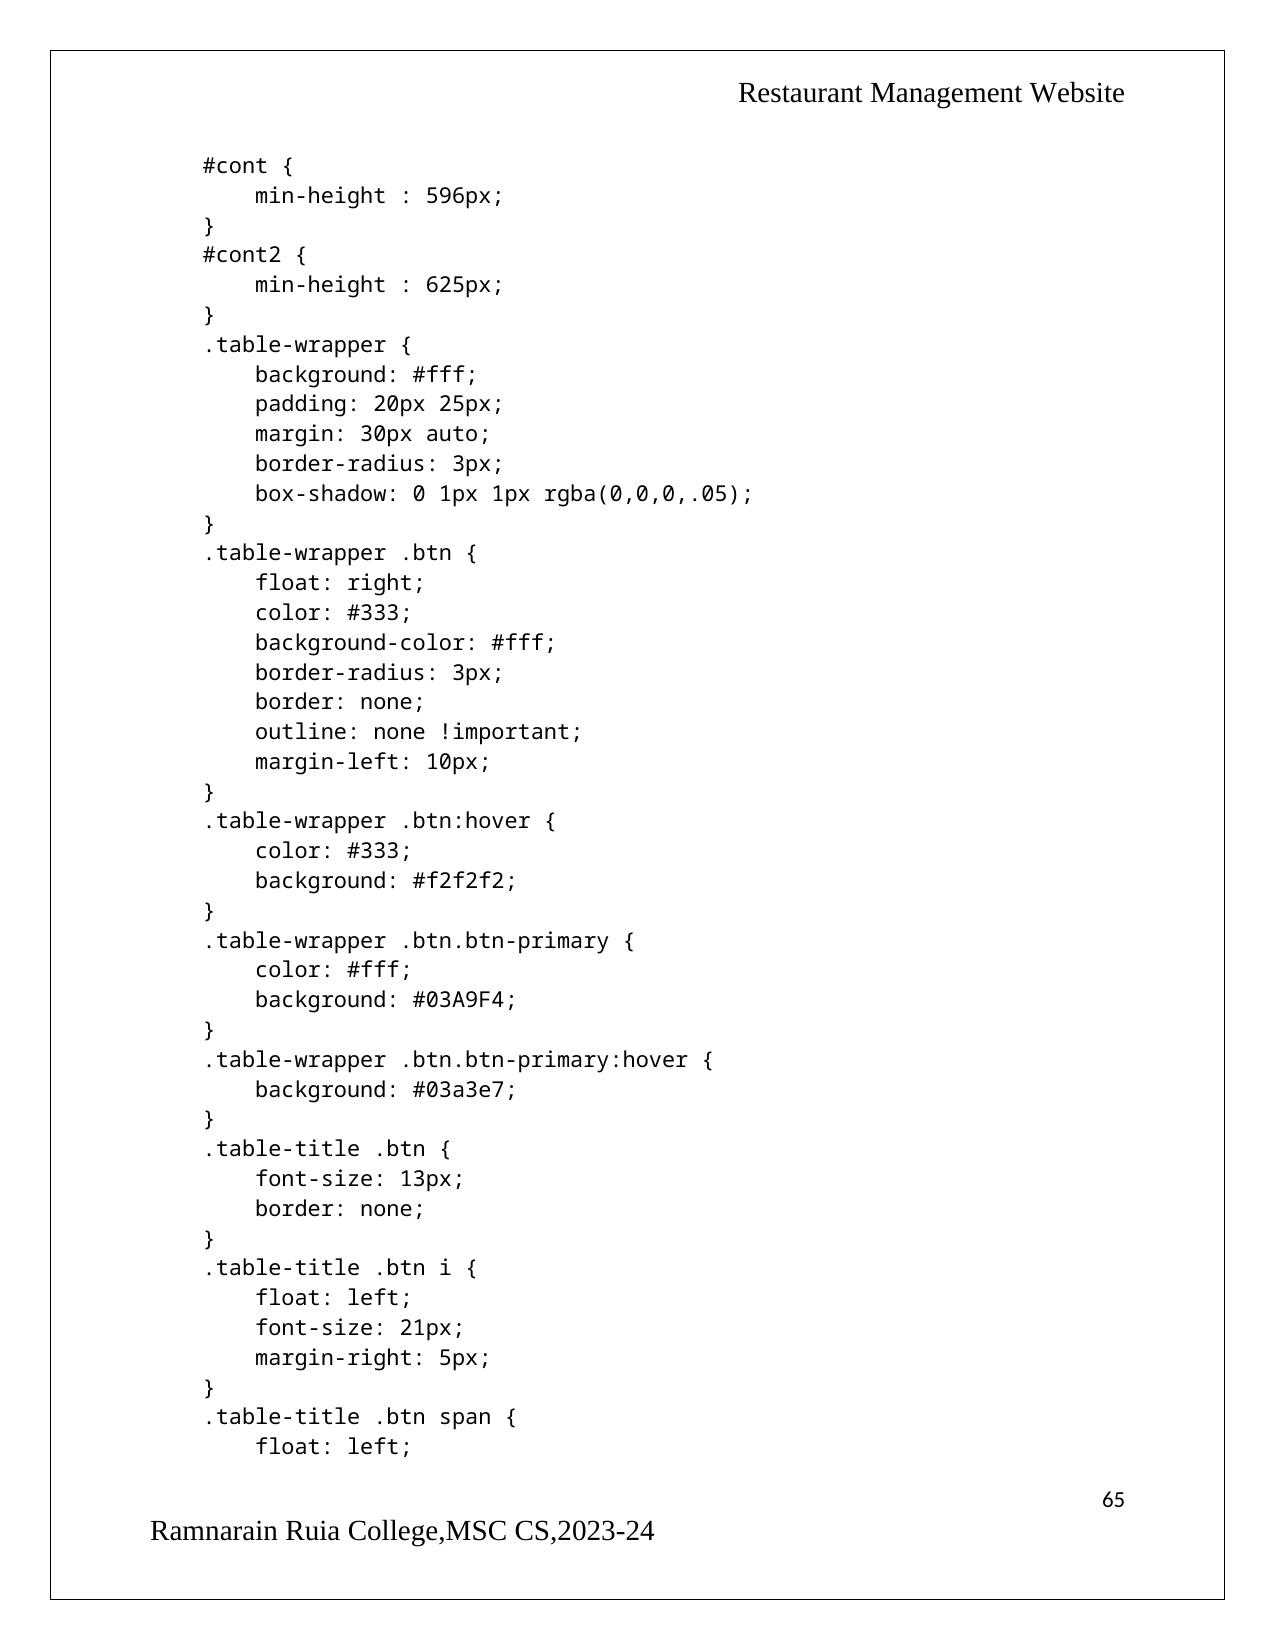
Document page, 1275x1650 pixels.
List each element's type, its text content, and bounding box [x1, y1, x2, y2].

text background: #03A9F4; [150, 984, 1125, 1014]
text float: left; [150, 1431, 1125, 1461]
text font-size: 21px; [150, 1312, 1125, 1342]
text background: #fff; [150, 358, 1125, 388]
text border-radius: 3px; [150, 656, 1125, 686]
text margin: 30px auto; [150, 418, 1125, 448]
text border-radius: 3px; [150, 448, 1125, 478]
text background-color: #fff; [150, 627, 1125, 656]
text background: #f2f2f2; [150, 865, 1125, 895]
text margin-right: 5px; [150, 1342, 1125, 1371]
text color: #fff; [150, 954, 1125, 984]
text .table-wrapper .btn { [150, 537, 1125, 567]
text } [150, 209, 1125, 239]
text } [150, 507, 1125, 537]
text color: #333; [150, 597, 1125, 627]
text .table-title .btn { [150, 1133, 1125, 1163]
text color: #333; [150, 835, 1125, 865]
text float: left; [150, 1282, 1125, 1312]
text font-size: 13px; [150, 1163, 1125, 1193]
text } [150, 776, 1125, 805]
text .table-wrapper .btn.btn-primary { [150, 924, 1125, 954]
text } [150, 895, 1125, 924]
text float: right; [150, 567, 1125, 597]
text .table-wrapper .btn.btn-primary:hover { [150, 1044, 1125, 1073]
text .table-wrapper { [150, 329, 1125, 358]
text min-height : 596px; [150, 180, 1125, 209]
text } [150, 1222, 1125, 1252]
text box-shadow: 0 1px 1px rgba(0,0,0,.05); [150, 478, 1125, 507]
text } [150, 1103, 1125, 1133]
text min-height : 625px; [150, 269, 1125, 299]
text border: none; [150, 1193, 1125, 1222]
text #cont2 { [150, 239, 1125, 269]
text .table-title .btn i { [150, 1252, 1125, 1282]
text padding: 20px 25px; [150, 388, 1125, 418]
text .table-wrapper .btn:hover { [150, 805, 1125, 835]
text background: #03a3e7; [150, 1073, 1125, 1103]
text #cont { [150, 150, 1125, 180]
text } [150, 1014, 1125, 1044]
text .table-title .btn span { [150, 1401, 1125, 1431]
text margin-left: 10px; [150, 746, 1125, 776]
text } [150, 1371, 1125, 1401]
text } [150, 299, 1125, 329]
text border: none; [150, 686, 1125, 716]
text outline: none !important; [150, 716, 1125, 746]
